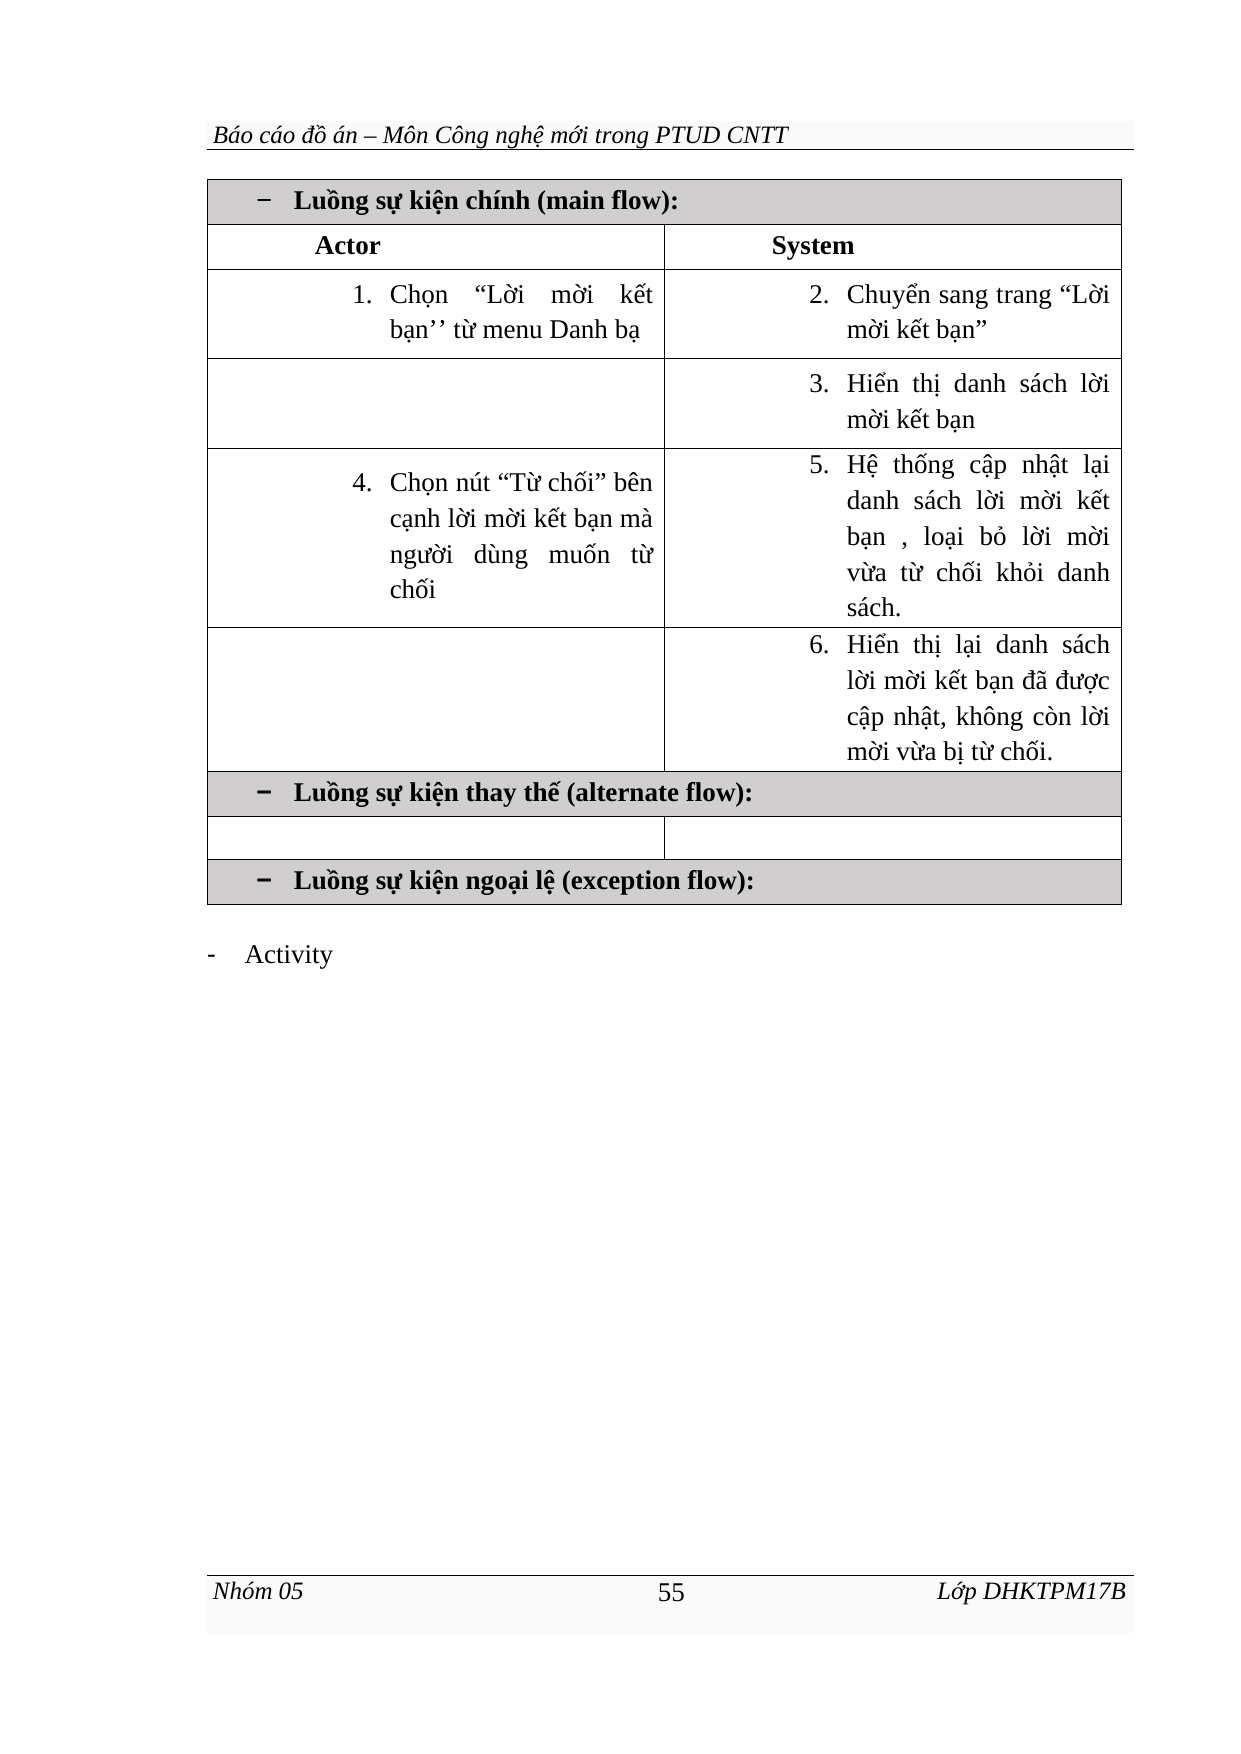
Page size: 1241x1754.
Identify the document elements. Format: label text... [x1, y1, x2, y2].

table_cell [208, 359, 664, 447]
table_cell Chọn “Lời mời kết bạn’’ từ menu Danh bạ [208, 270, 664, 358]
table_cell [208, 628, 664, 771]
table_cell Chuyển sang trang “Lời mời kết bạn” [665, 270, 1121, 358]
table_cell System [665, 225, 1121, 268]
list Activity [207, 934, 1122, 971]
table_cell Actor [208, 225, 664, 268]
table_cell Luồng sự kiện chính (main flow): [208, 180, 1121, 224]
table_cell [665, 817, 1121, 859]
table_cell Hệ thống cập nhật lại danh sách lời mời kết bạn , loại bỏ lời mời vừa từ chối khỏi danh sách. [665, 449, 1121, 627]
table_cell Chọn nút “Từ chối” bên cạnh lời mời kết bạn mà người dùng muốn từ chối [208, 449, 664, 627]
table_cell Hiển thị lại danh sách lời mời kết bạn đã được cập nhật, không còn lời mời vừa bị từ chối. [665, 628, 1121, 771]
table_cell Luồng sự kiện ngoại lệ (exception flow): [208, 860, 1121, 904]
table_cell [208, 817, 664, 859]
table_cell Luồng sự kiện thay thế (alternate flow): [208, 772, 1121, 816]
table_cell Hiển thị danh sách lời mời kết bạn [665, 359, 1121, 447]
